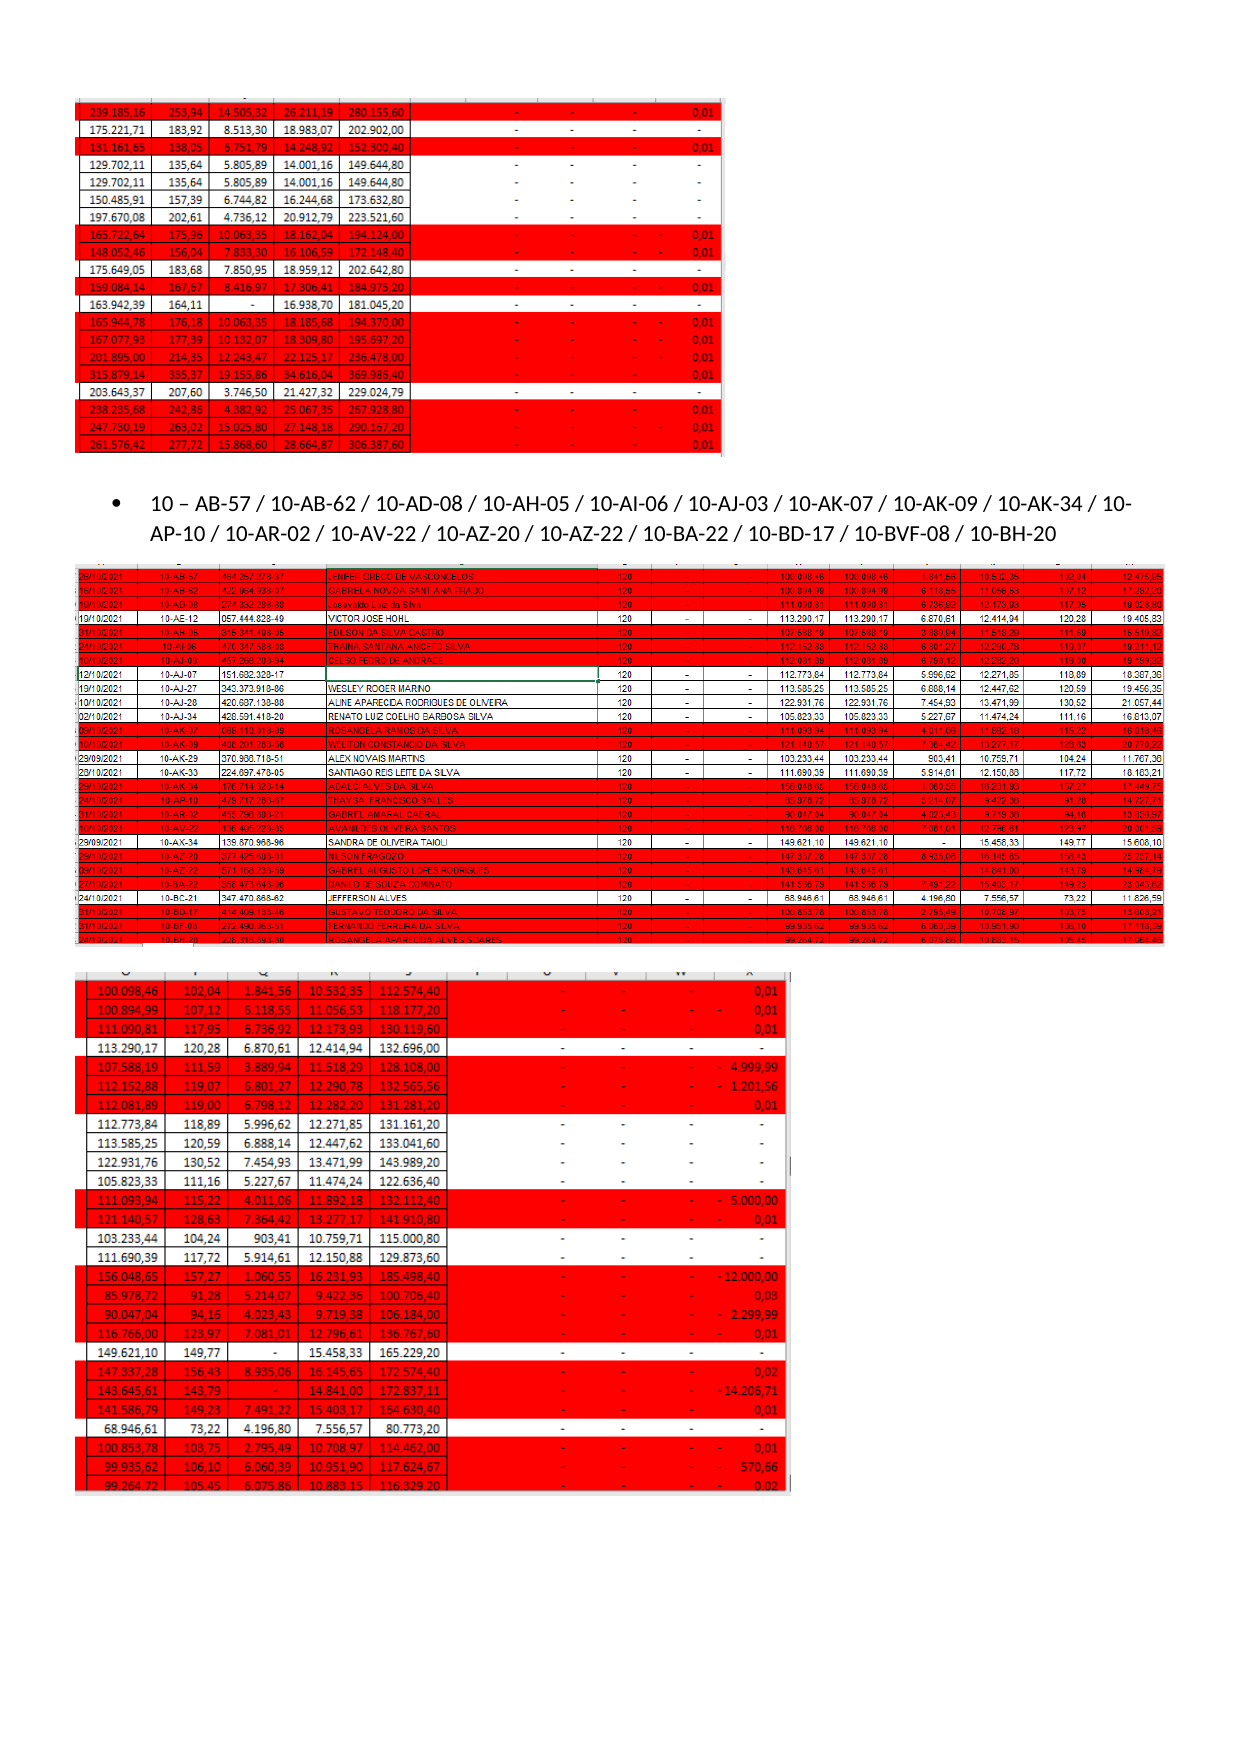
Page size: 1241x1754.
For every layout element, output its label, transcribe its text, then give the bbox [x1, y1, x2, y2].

picture [75, 98, 725, 457]
list 10 – AB-57 / 10-AB-62 / 10-AD-08 / 10-AH-05 / 10-AI-06 / 10-AJ-03 / 10-AK-07 / 10-AK-09 / 10-AK-34 / 10-AP-10 / 10-AR-02 / 10-AV-22 / 10-AZ-20 / 10-AZ-22 / 10-BA-22 / 10-BD-17 / 10-BVF-08 / 10-BH-20 [112, 489, 1165, 547]
picture [75, 564, 1166, 947]
picture [75, 972, 791, 1496]
